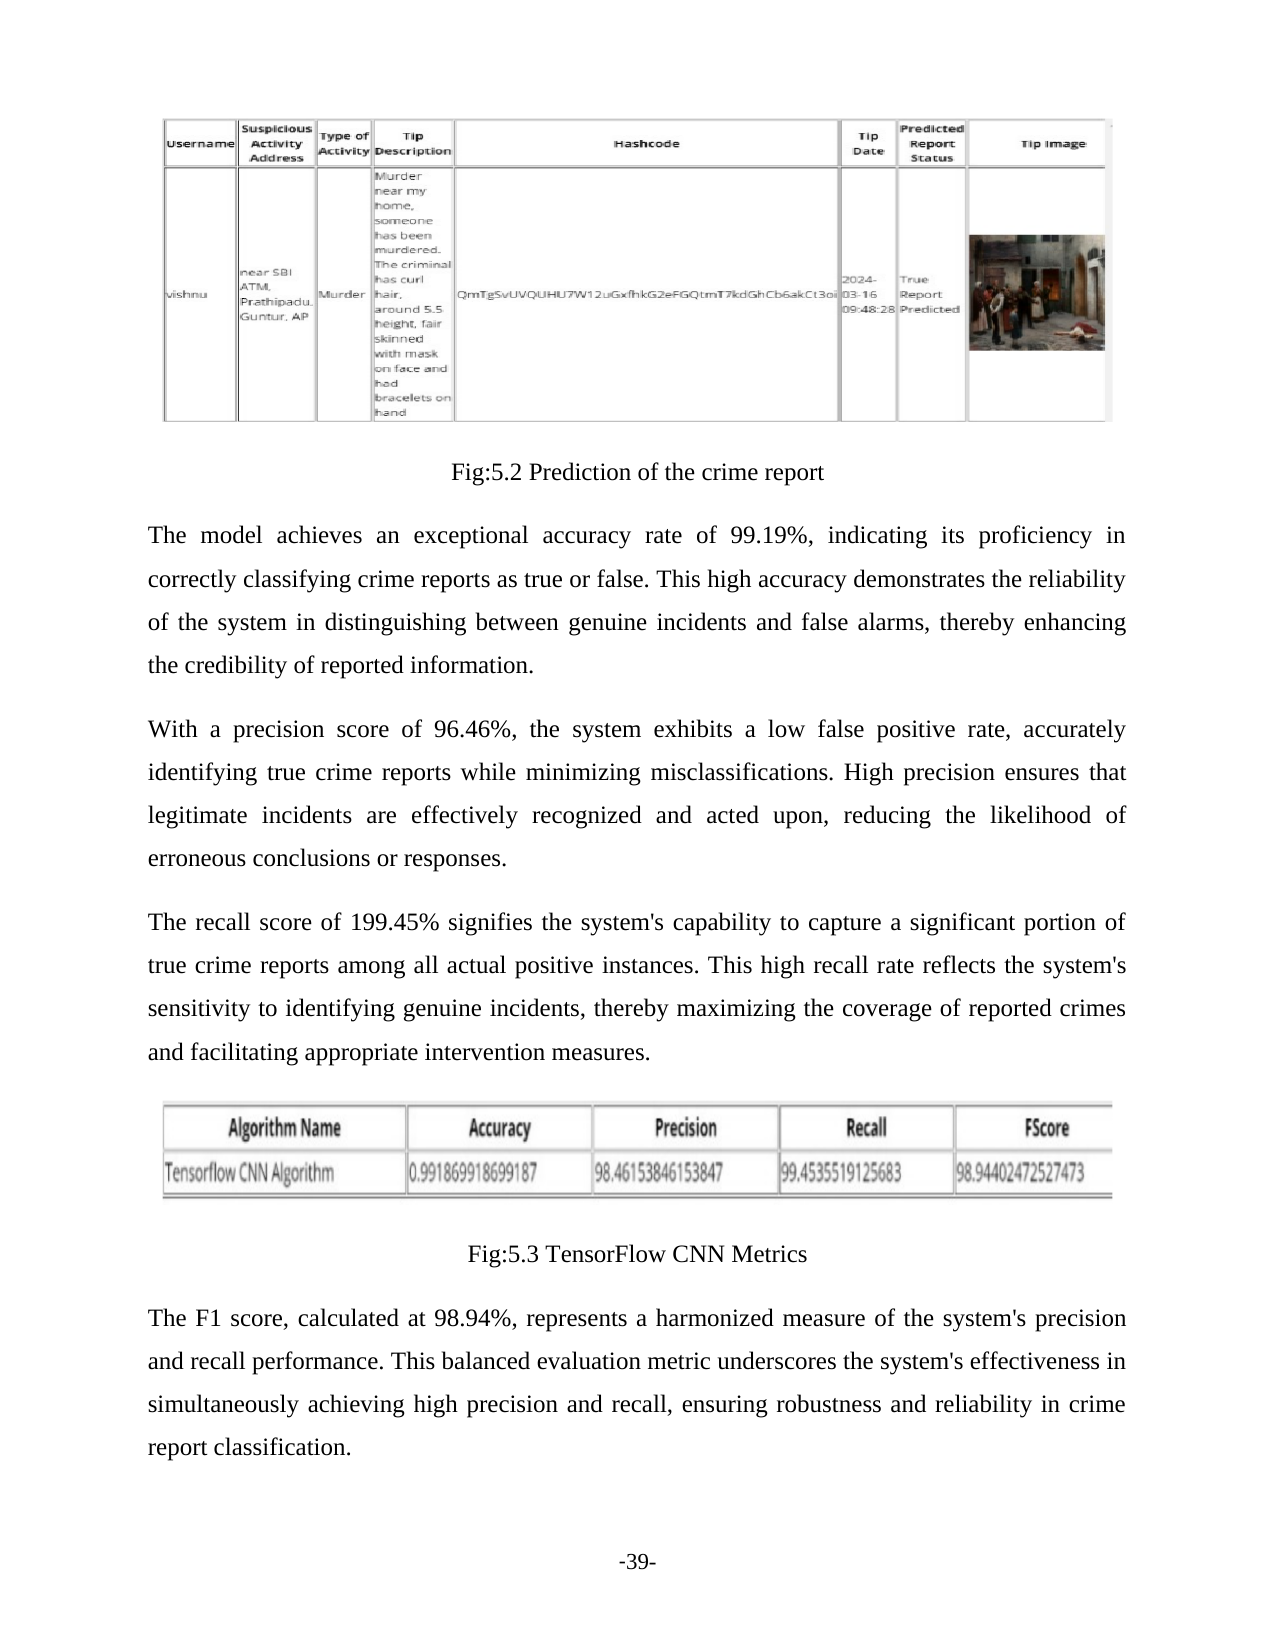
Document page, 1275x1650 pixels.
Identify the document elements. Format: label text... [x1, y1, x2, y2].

text Fig:5.3 TensorFlow CNN Metrics [148, 1239, 1127, 1268]
picture [162, 118, 1113, 422]
text With a precision score of 96.46%, the system exhibits a low false positive rate, accurately identifying true crime reports while minimizing misclassifications. High precision ensures that legitimate incidents are effectively recognized and acted upon, reducing the likelihood of erroneous conclusions or responses. [148, 714, 1127, 872]
picture [162, 1100, 1113, 1205]
text The model achieves an exceptional accuracy rate of 99.19%, indicating its proficiency in correctly classifying crime reports as true or false. This high accuracy demonstrates the reliability of the system in distinguishing between genuine incidents and false alarms, thereby enhancing the credibility of reported information. [148, 521, 1127, 679]
text Fig:5.2 Prediction of the crime report [148, 457, 1127, 485]
text The recall score of 199.45% signifies the system's capability to capture a significant portion of true crime reports among all actual positive instances. This high recall rate reflects the system's sensitivity to identifying genuine incidents, thereby maximizing the coverage of reported crimes and facilitating appropriate intervention measures. [148, 907, 1127, 1065]
text The F1 score, calculated at 98.94%, represents a harmonized measure of the system's precision and recall performance. This balanced evaluation metric underscores the system's effectiveness in simultaneously achieving high precision and recall, ensuring robustness and reliability in crime report classification. [148, 1303, 1127, 1461]
